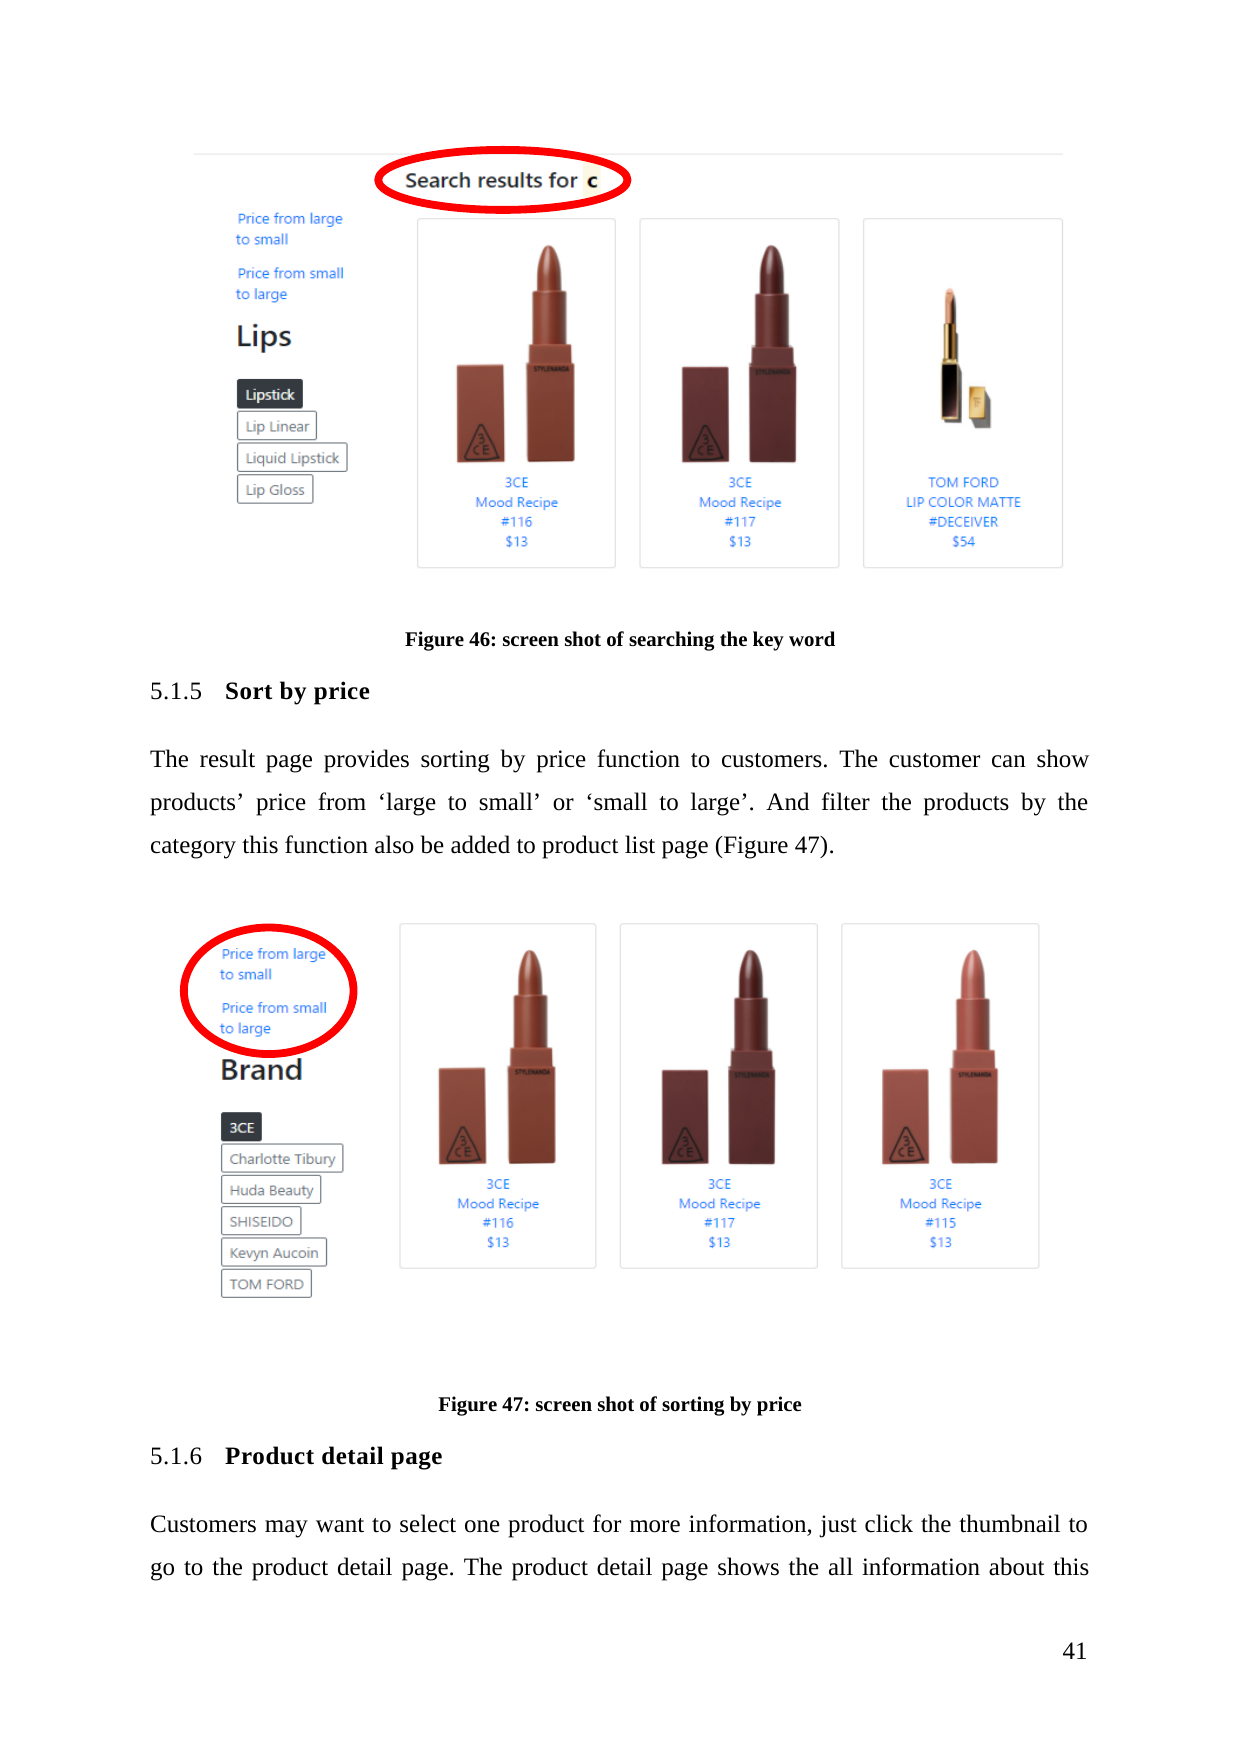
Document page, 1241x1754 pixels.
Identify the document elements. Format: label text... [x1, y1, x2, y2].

text Figure 46: screen shot of searching the key word [150, 627, 1090, 651]
text The result page provides sorting by price function to customers. The customer can show products’ price from ‘large to small’ or ‘small to large’. And filter the products by the category this function also be added to product list page (Figure 47). [150, 744, 1090, 859]
picture [383, 154, 623, 205]
text Figure 47: screen shot of sorting by price [150, 1392, 1090, 1416]
picture [150, 150, 1082, 588]
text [150, 1509, 1090, 1581]
picture [150, 898, 1084, 1353]
subtitle Sort by price [150, 676, 1090, 705]
subtitle Product detail page [150, 1441, 1090, 1470]
